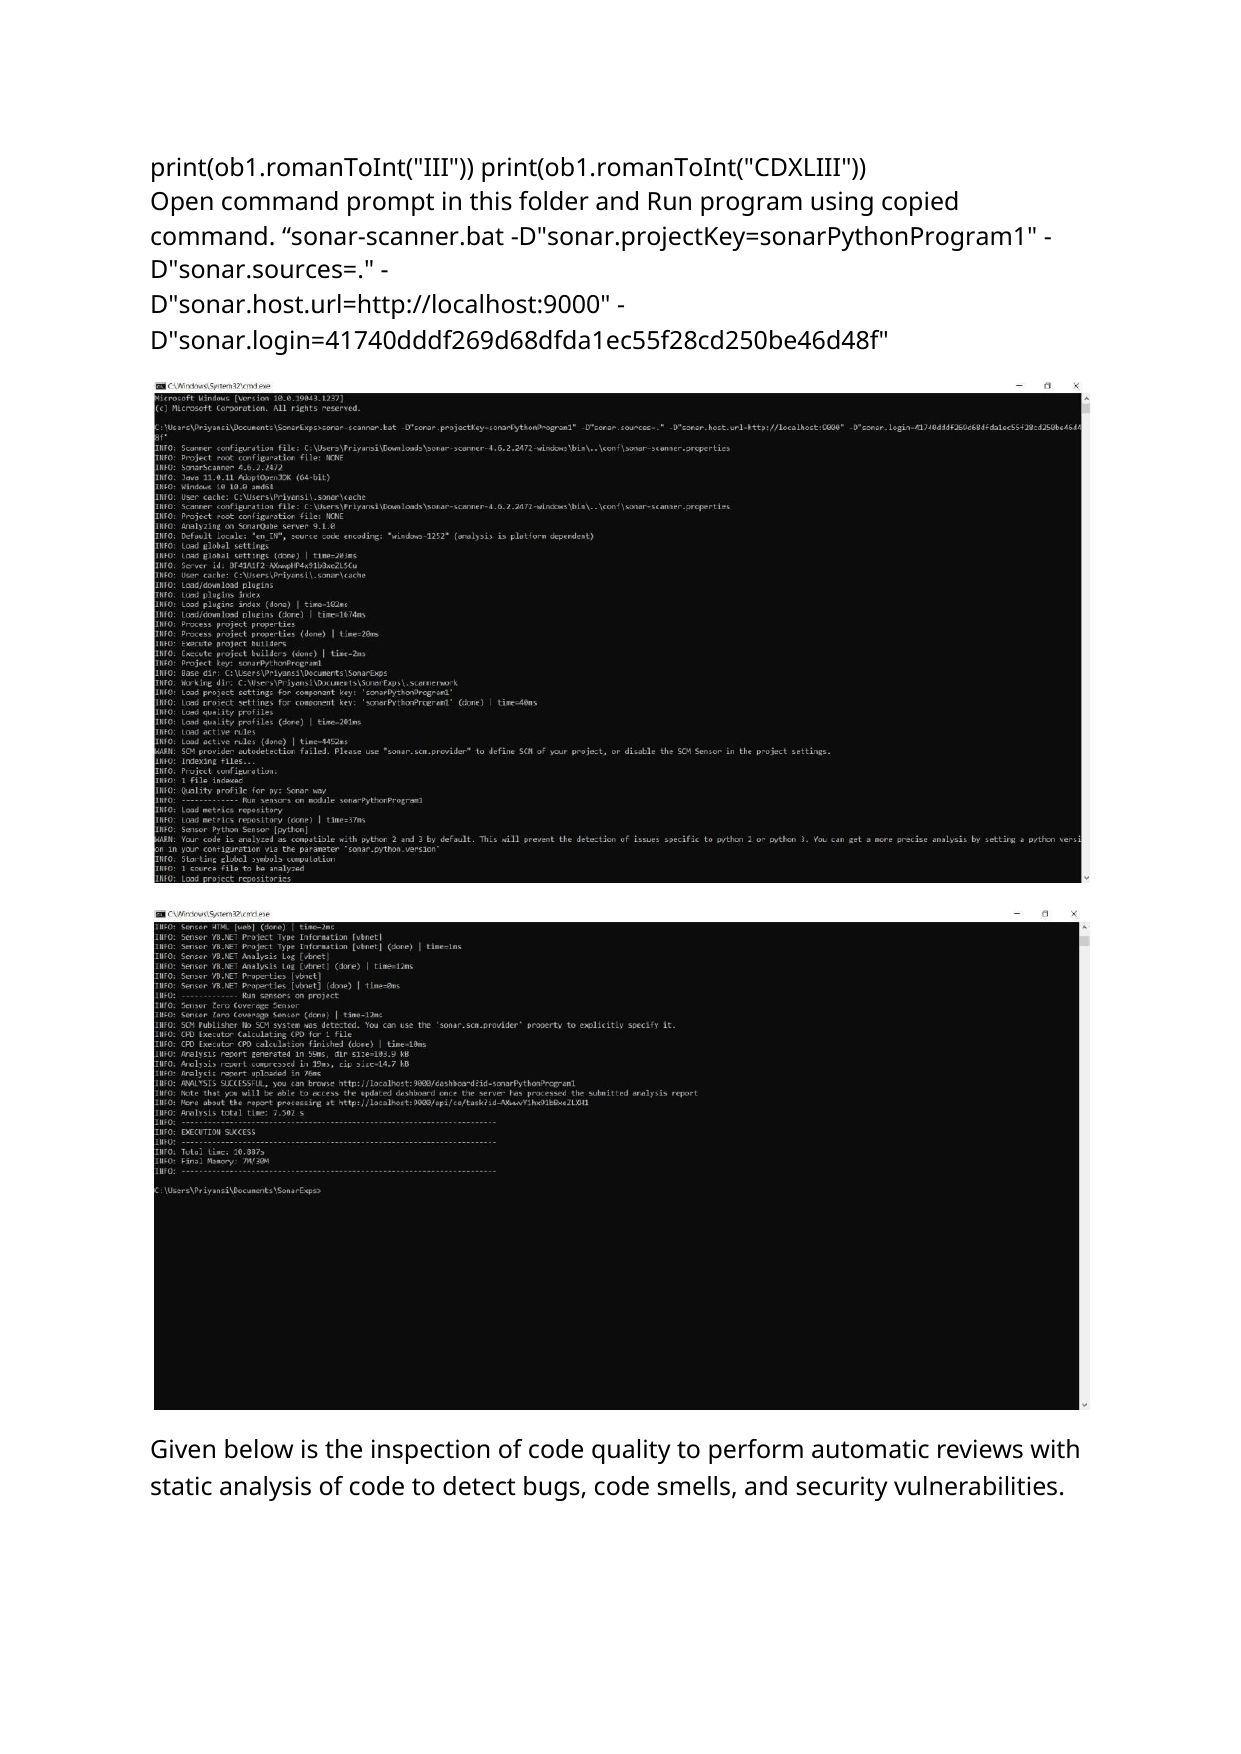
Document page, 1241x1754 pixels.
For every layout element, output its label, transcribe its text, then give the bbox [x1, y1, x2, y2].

text D"sonar.host.url=http://localhost:9000" -D"sonar.login=41740dddf269d68dfda1ec55f28cd250be46d48f" [150, 286, 1090, 357]
text Given below is the inspection of code quality to perform automatic reviews with static analysis of code to detect bugs, code smells, and security vulnerabilities. [150, 1431, 1090, 1502]
text Open command prompt in this folder and Run program using copied command. “sonar-scanner.bat -D"sonar.projectKey=sonarPythonProgram1" -D"sonar.sources=." - [150, 184, 1090, 286]
text print(ob1.romanToInt("III")) print(ob1.romanToInt("CDXLIII")) [150, 150, 1090, 184]
picture [150, 376, 1091, 887]
picture [150, 905, 1091, 1413]
